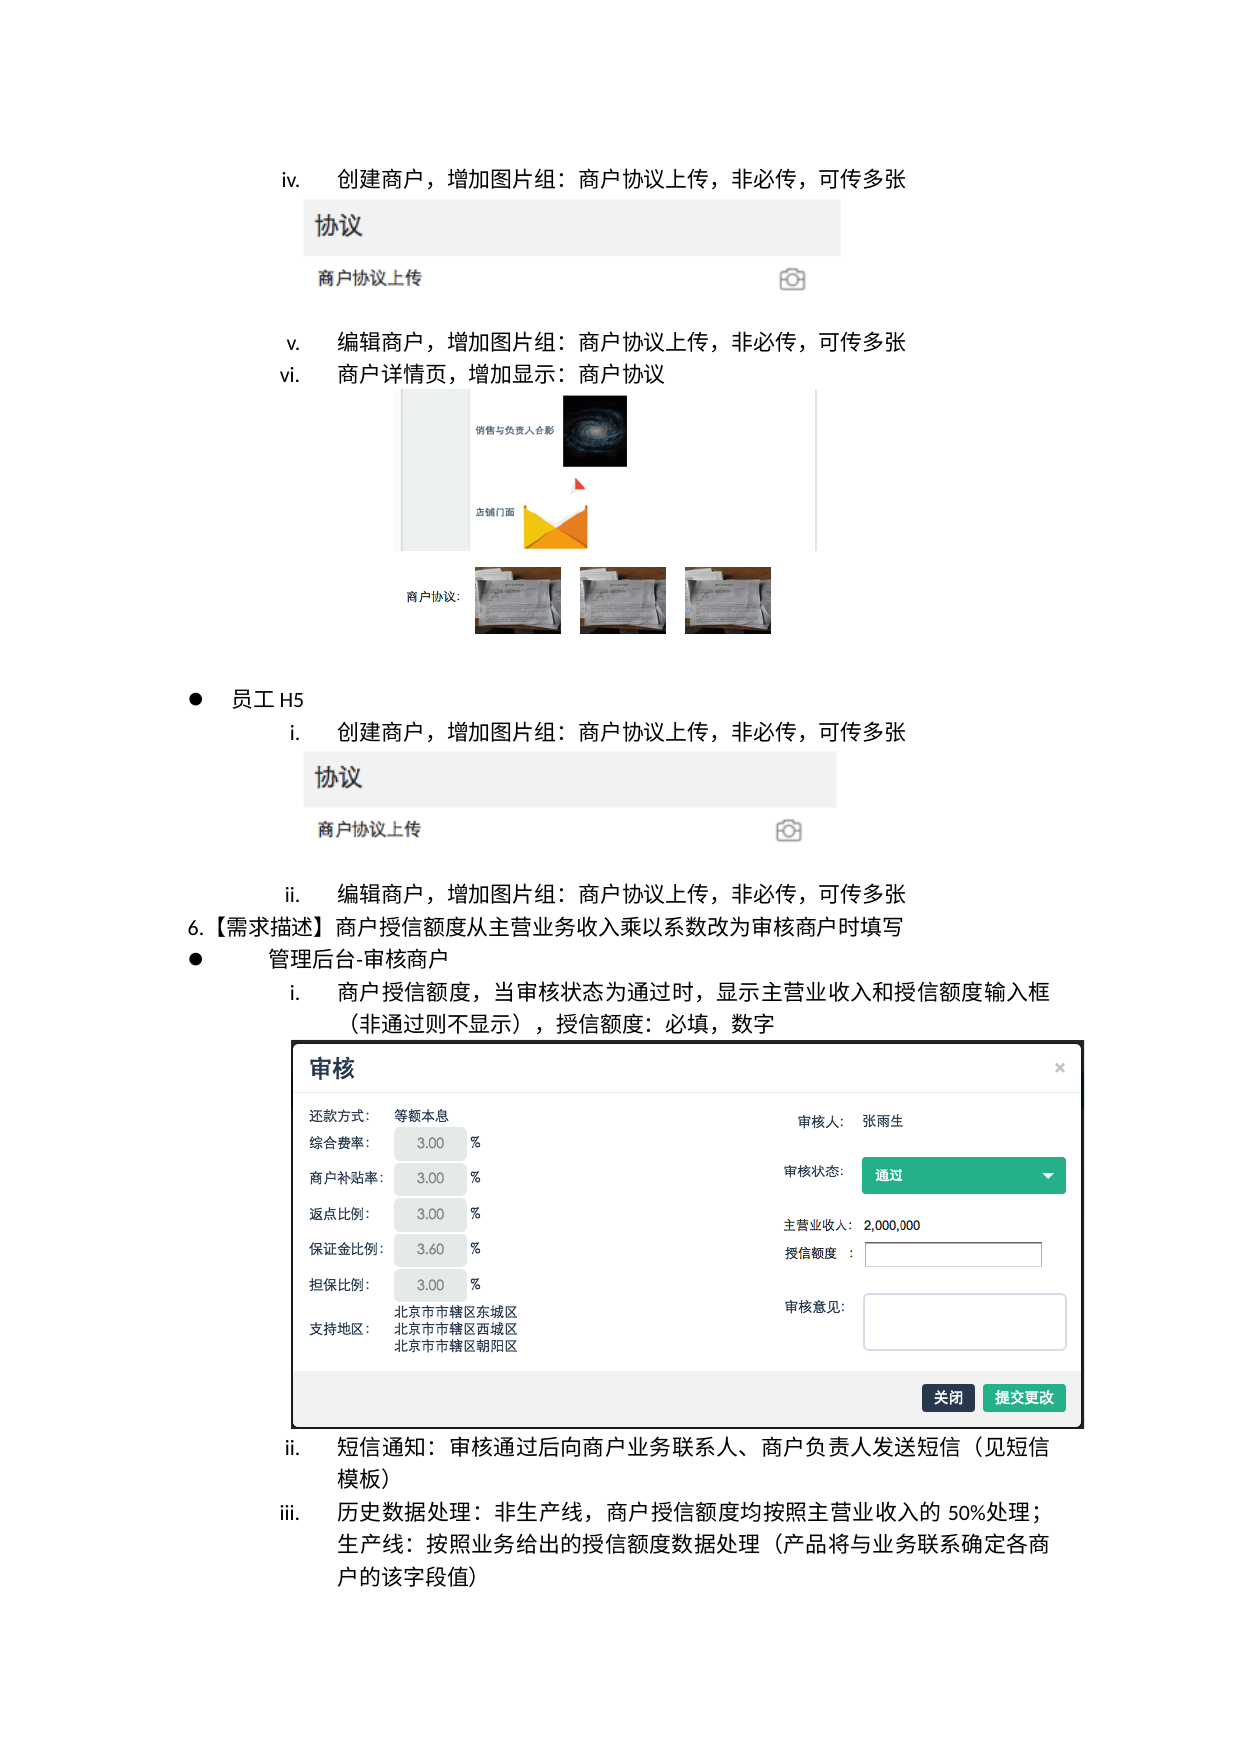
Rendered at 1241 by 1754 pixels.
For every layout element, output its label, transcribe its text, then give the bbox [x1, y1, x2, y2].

list 编辑商户，增加图片组：商户协议上传，非必传，可传多张 [300, 324, 1053, 357]
list 创建商户，增加图片组：商户协议上传，非必传，可传多张 [300, 714, 1053, 747]
list 商户授信额度，当审核状态为通过时，显示主营业收入和授信额度输入框 （非通过则不显示），授信额度：必填，数字 [300, 974, 1053, 1039]
list 创建商户，增加图片组：商户协议上传，非必传，可传多张 [300, 162, 1053, 194]
list 历史数据处理：非生产线，商户授信额度均按照主营业收入的50%处理；生产线：按照业务给出的授信额度数据处理（产品将与业务联系确定各商户的该字段值） [300, 1494, 1053, 1592]
list 员工H5 [187, 682, 1053, 714]
picture [393, 389, 839, 656]
list 短信通知：审核通过后向商户业务联系人、商户负责人发送短信（见短信模板） [300, 1430, 1053, 1494]
picture [300, 194, 845, 309]
subtitle 【需求描述】商户授信额度从主营业务收入乘以系数改为审核商户时填写 [187, 909, 1053, 942]
picture [300, 747, 841, 860]
list 管理后台-审核商户 [187, 942, 1053, 974]
list 商户详情页，增加显示：商户协议 [300, 357, 1053, 389]
list 编辑商户，增加图片组：商户协议上传，非必传，可传多张 [300, 877, 1053, 909]
picture [290, 1039, 1085, 1430]
